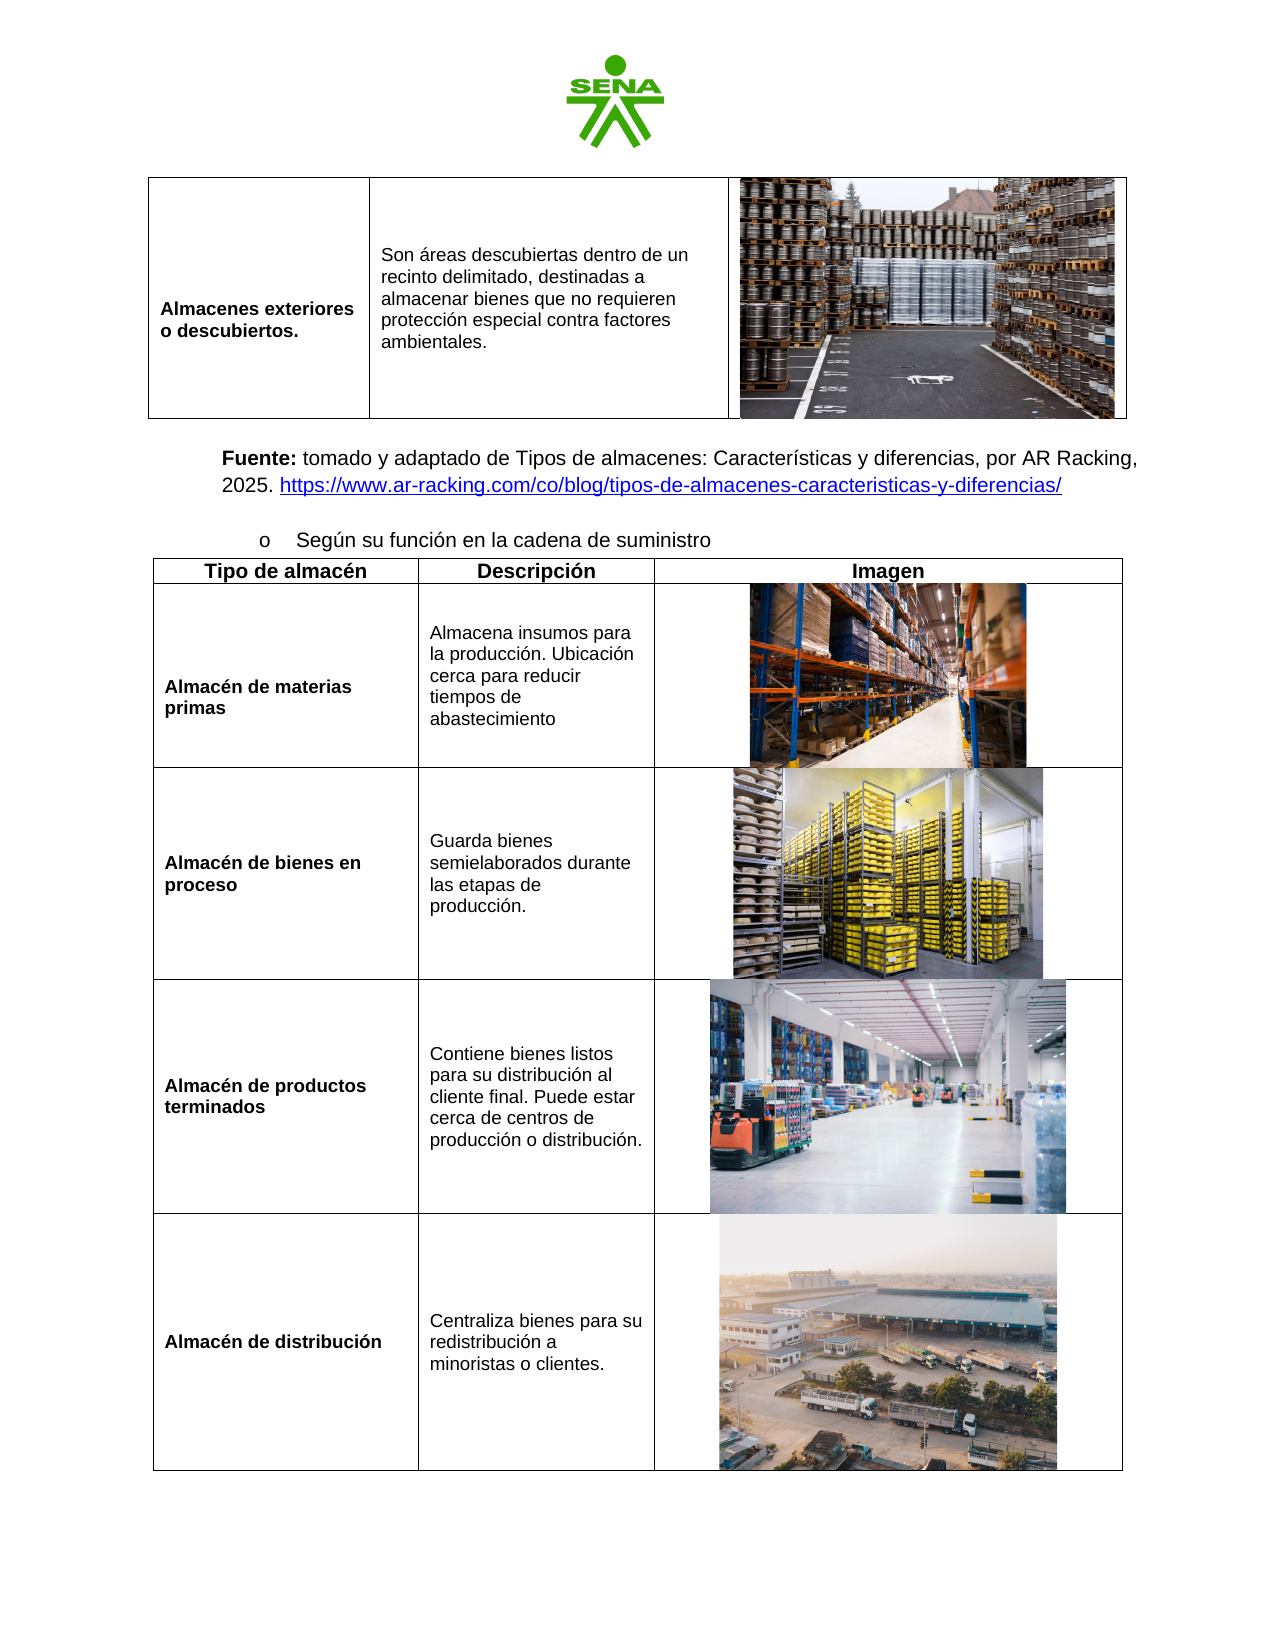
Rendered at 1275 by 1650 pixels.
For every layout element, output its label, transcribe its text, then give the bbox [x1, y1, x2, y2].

table_cell [655, 980, 710, 1213]
table_cell Centraliza bienes para su redistribución a minoristas o clientes. [419, 1214, 654, 1469]
picture [710, 583, 1067, 1470]
table_cell Almacén de productos terminados [154, 980, 418, 1213]
table_cell Almacena insumos para la producción. Ubicación cerca para reducir tiempos de abastecimiento [419, 584, 654, 767]
table_cell [729, 178, 739, 418]
table_cell [655, 584, 749, 767]
picture [739, 178, 1115, 419]
table_cell Contiene bienes listos para su distribución al cliente final. Puede estar cerca de centros de producción o distribución. [419, 980, 654, 1213]
table_cell [1115, 178, 1126, 418]
table_cell [1027, 584, 1122, 767]
list Según su función en la cadena de suministro [258, 528, 1157, 554]
table_cell [1058, 1214, 1122, 1469]
table_cell [1044, 768, 1122, 978]
table_cell Guarda bienes semielaborados durante las etapas de producción. [419, 768, 654, 978]
table_cell Almacenes exteriores o descubiertos. [149, 178, 369, 418]
table_cell [655, 1214, 719, 1469]
picture [566, 55, 664, 148]
table_cell [1067, 980, 1122, 1213]
table_header Tipo de almacén [154, 559, 418, 583]
table_header Imagen [655, 559, 1122, 583]
table_cell Almacén de distribución [154, 1214, 418, 1469]
list Fuente: tomado y adaptado de Tipos de almacenes: Características y diferencias, por AR Racking, 2025. https://www.ar-racking.com/co/blog/tipos-de-almacenes-caracteristicas-y-diferencias/ [222, 446, 1157, 497]
table_cell Almacén de bienes en proceso [154, 768, 418, 978]
table_cell Almacén de materias primas [154, 584, 418, 767]
table_header Descripción [419, 559, 654, 583]
table_cell [655, 768, 733, 978]
table_cell Son áreas descubiertas dentro de un recinto delimitado, destinadas a almacenar bienes que no requieren protección especial contra factores ambientales. [370, 178, 728, 418]
